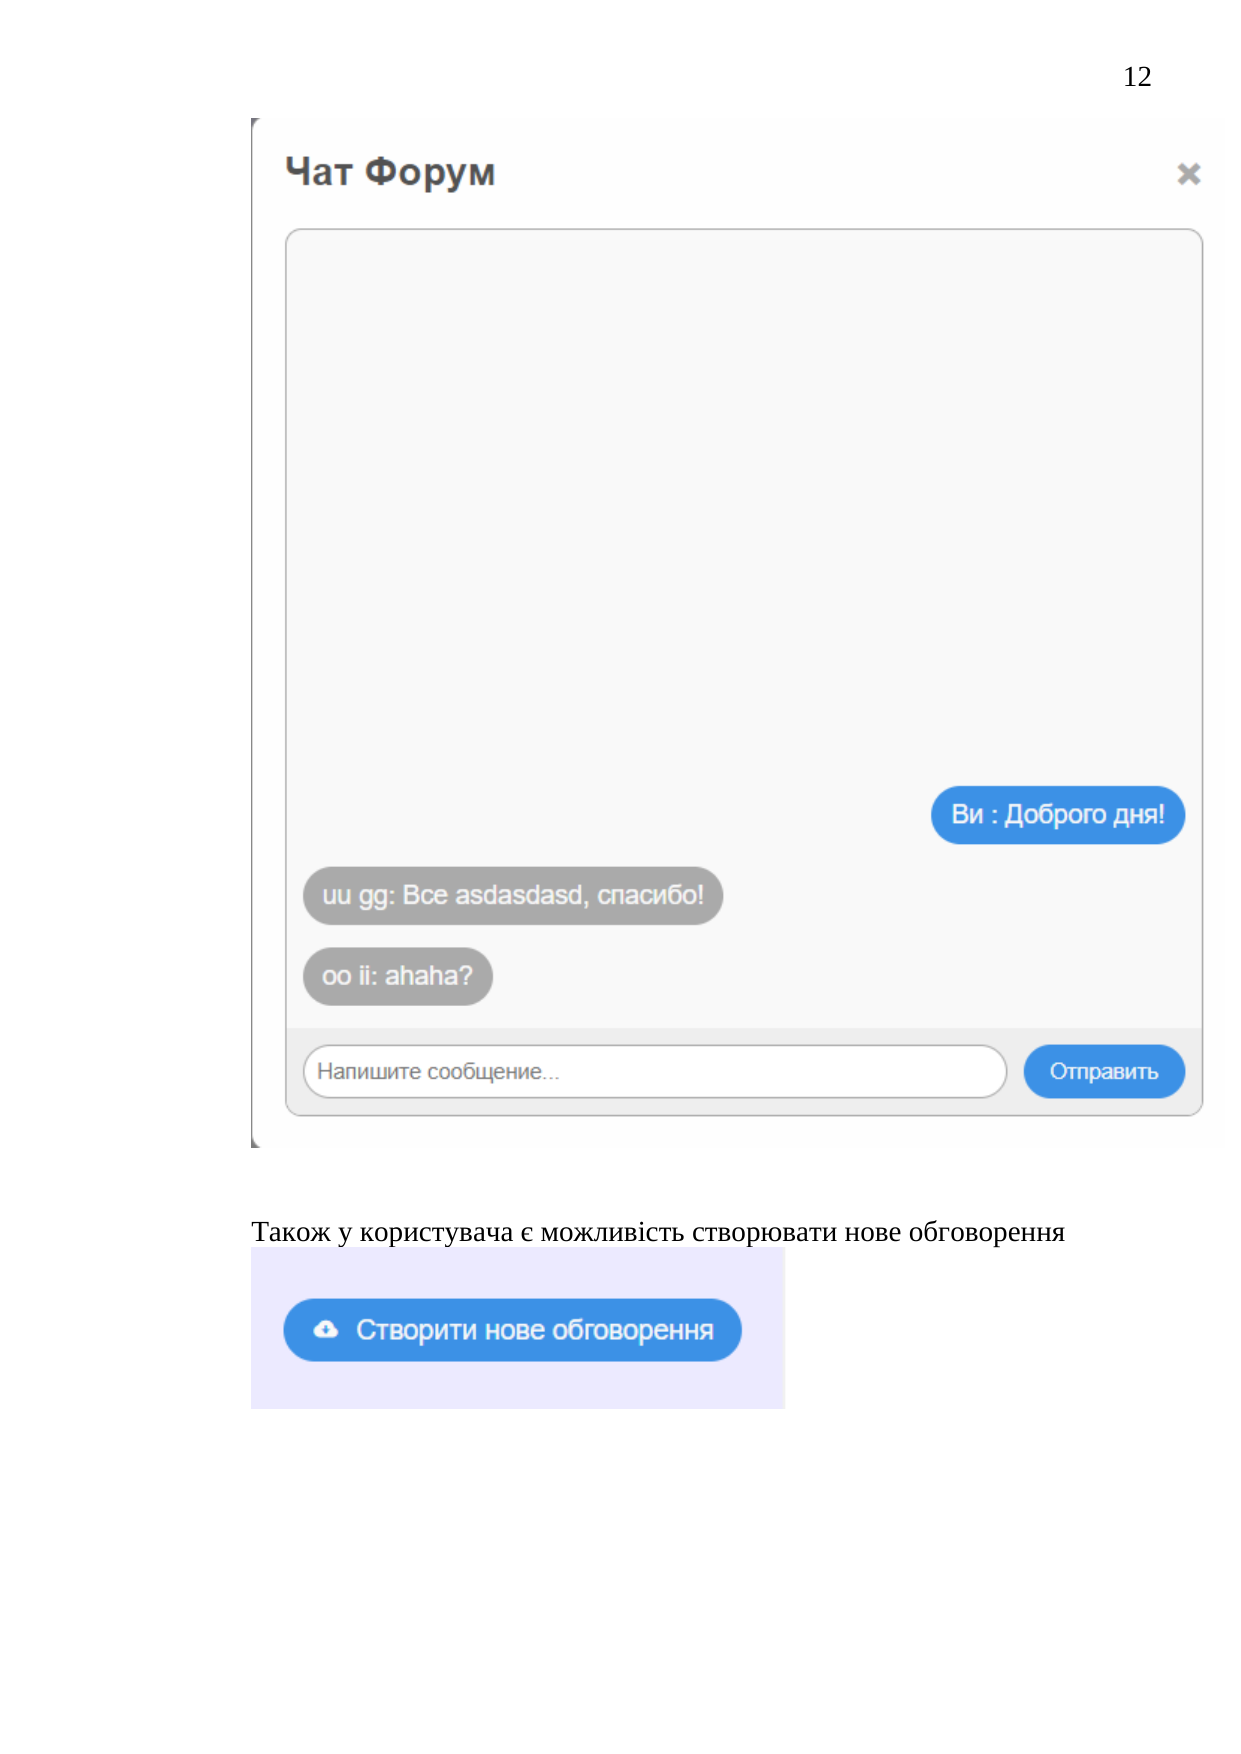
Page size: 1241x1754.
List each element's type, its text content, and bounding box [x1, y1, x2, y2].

picture [251, 1247, 786, 1409]
text Також у користувача є можливість створювати нове обговорення [177, 1214, 1152, 1248]
picture [251, 118, 1226, 1148]
